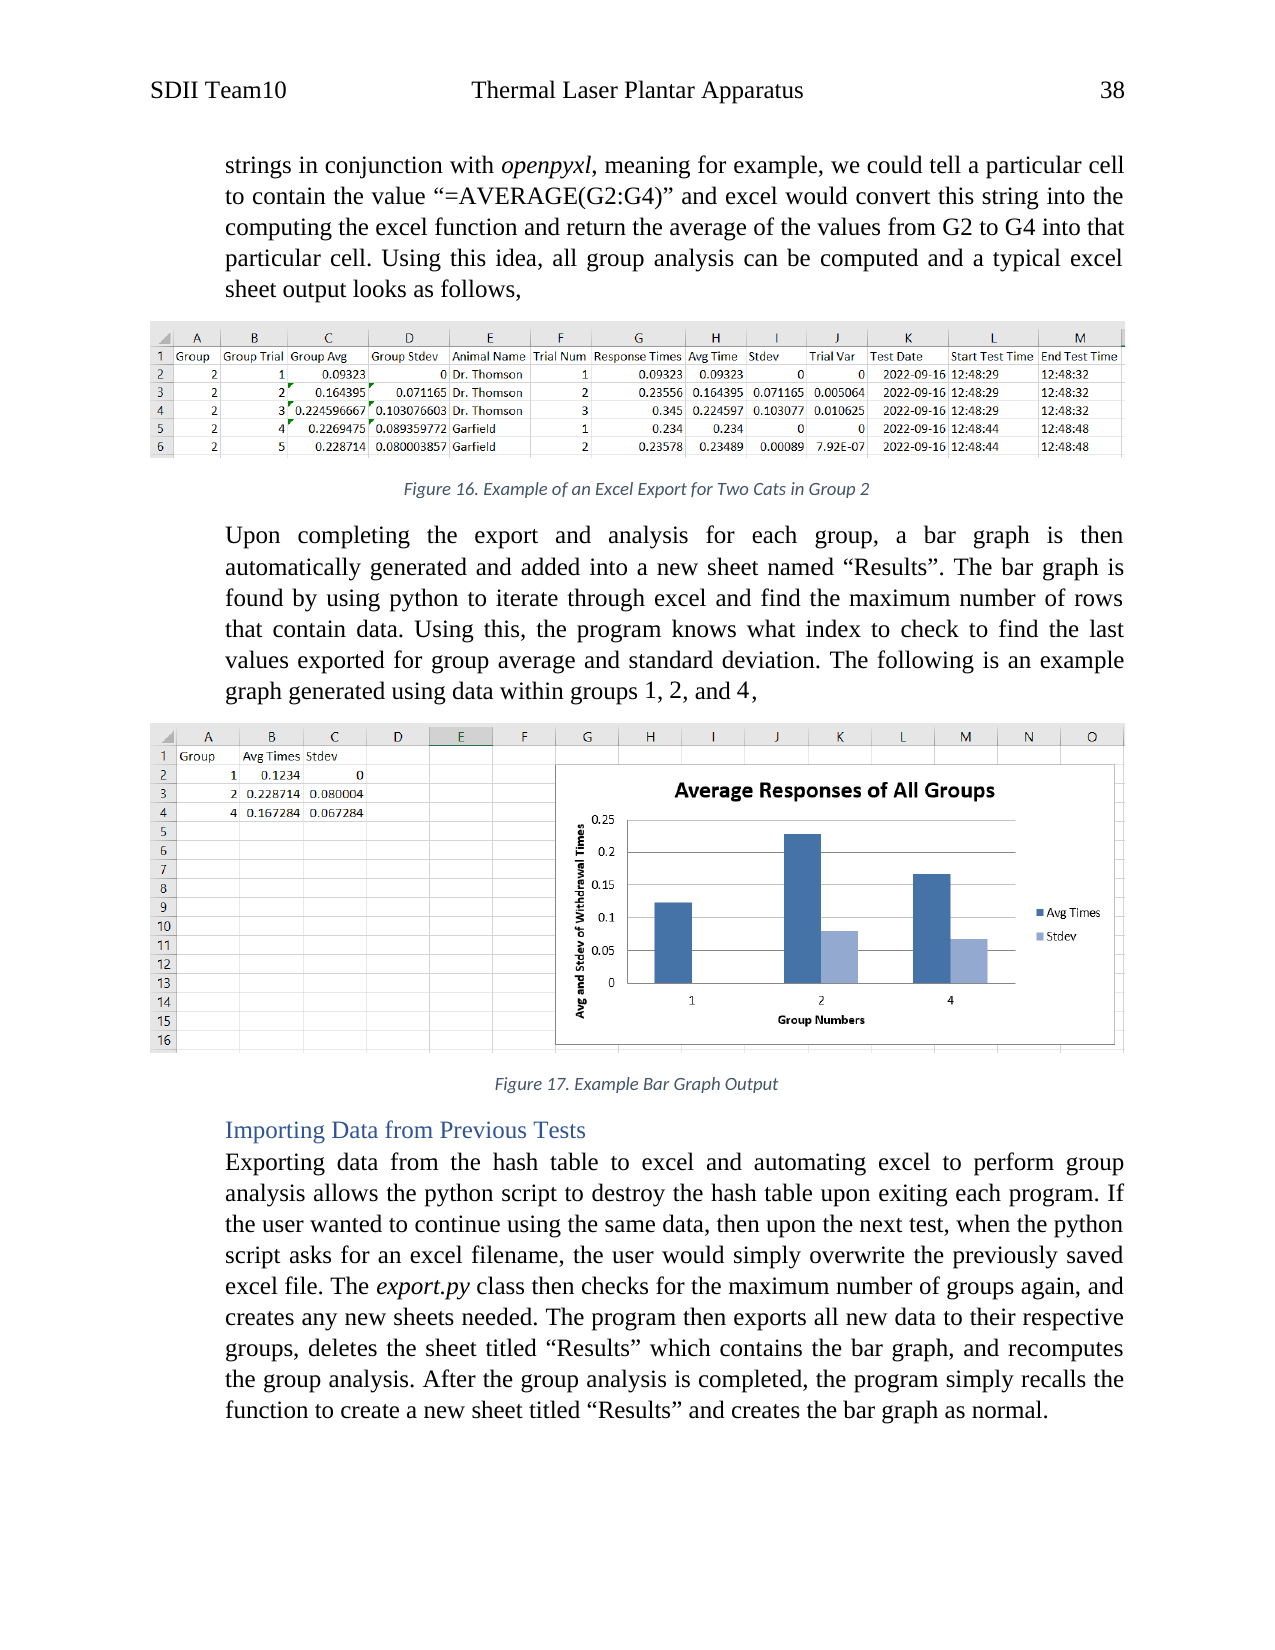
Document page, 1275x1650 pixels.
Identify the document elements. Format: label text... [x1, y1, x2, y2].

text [225, 150, 1125, 303]
subtitle Importing Data from Previous Tests [150, 1116, 1125, 1144]
text Upon completing the export and analysis for each group, a bar graph is then automatically generated and added into a new sheet named “Results”. The bar graph is found by using python to iterate through excel and find the maximum number of rows that contain data. Using this, the program knows what index to check to find the last values exported for group average and standard deviation. The following is an example graph generated using data within groups , , and , [225, 521, 1125, 704]
picture [150, 321, 1125, 458]
picture [150, 723, 1125, 1053]
text Exporting data from the hash table to excel and automating excel to perform group analysis allows the python script to destroy the hash table upon exiting each program. If the user wanted to continue using the same data, then upon the next test, when the python script asks for an excel filename, the user would simply overwrite the previously saved excel file. The export.py class then checks for the maximum number of groups again, and creates any new sheets needed. The program then exports all new data to their respective groups, deletes the sheet titled “Results” which contains the bar graph, and recomputes the group analysis. After the group analysis is completed, the program simply recalls the function to create a new sheet titled “Results” and creates the bar graph as normal. [225, 1147, 1125, 1424]
